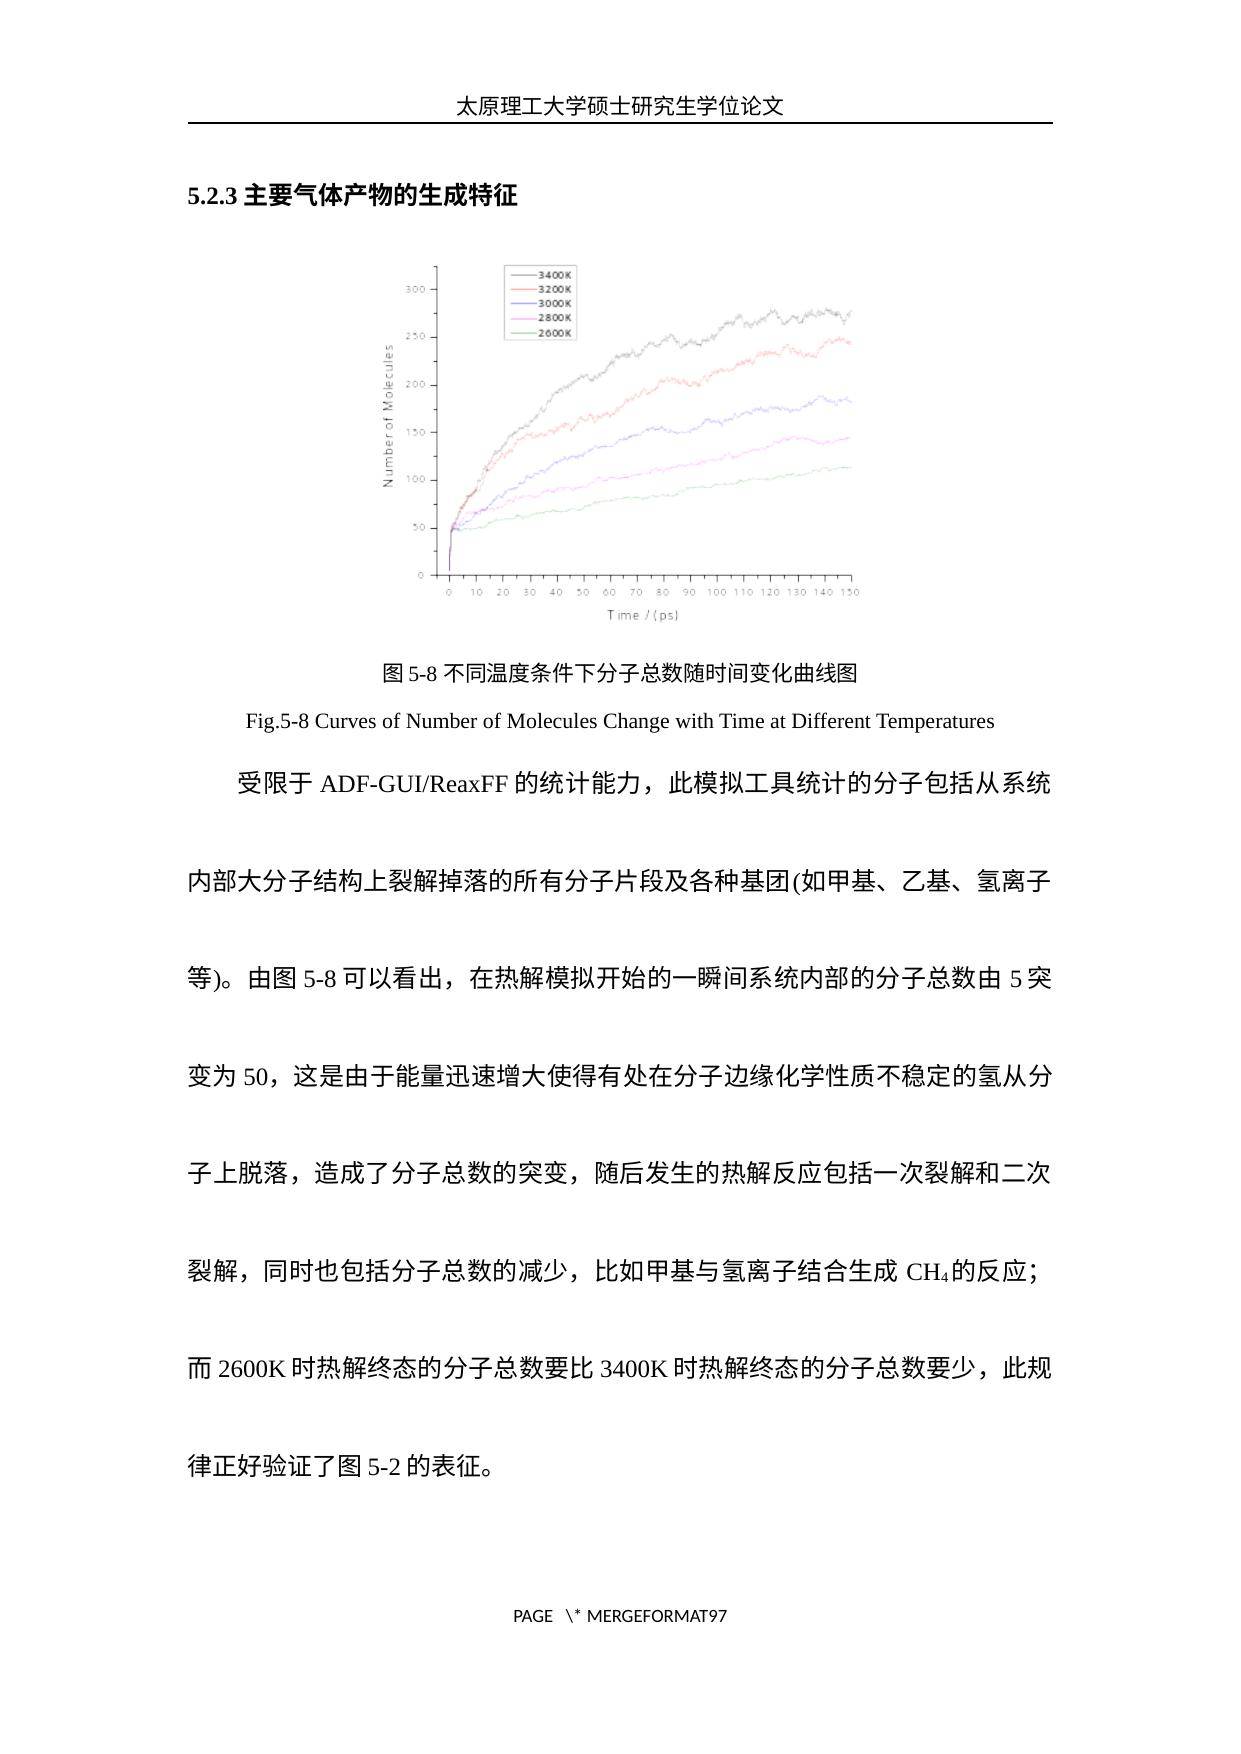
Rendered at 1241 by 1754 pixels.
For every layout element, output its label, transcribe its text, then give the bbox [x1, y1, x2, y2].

text 受限于ADF-GUI/ReaxFF的统计能力，此模拟工具统计的分子包括从系统内部大分子结构上裂解掉落的所有分子片段及各种基团(如甲基、乙基、氢离子等)。由图5-8可以看出，在热解模拟开始的一瞬间系统内部的分子总数由5突变为50，这是由于能量迅速增大使得有处在分子边缘化学性质不稳定的氢从分子上脱落，造成了分子总数的突变，随后发生的热解反应包括一次裂解和二次裂解，同时也包括分子总数的减少，比如甲基与氢离子结合生成CH4的反应；而2600K时热解终态的分子总数要比3400K时热解终态的分子总数要少，此规律正好验证了图5-2的表征。 [187, 749, 1053, 1497]
text 5.2.3 主要气体产物的生成特征 [187, 161, 1053, 226]
text Fig.5-8 Curves of Number of Molecules Change with Time at Different Temperatures [187, 704, 1053, 737]
text 图5-8 不同温度条件下分子总数随时间变化曲线图 [187, 656, 1053, 688]
